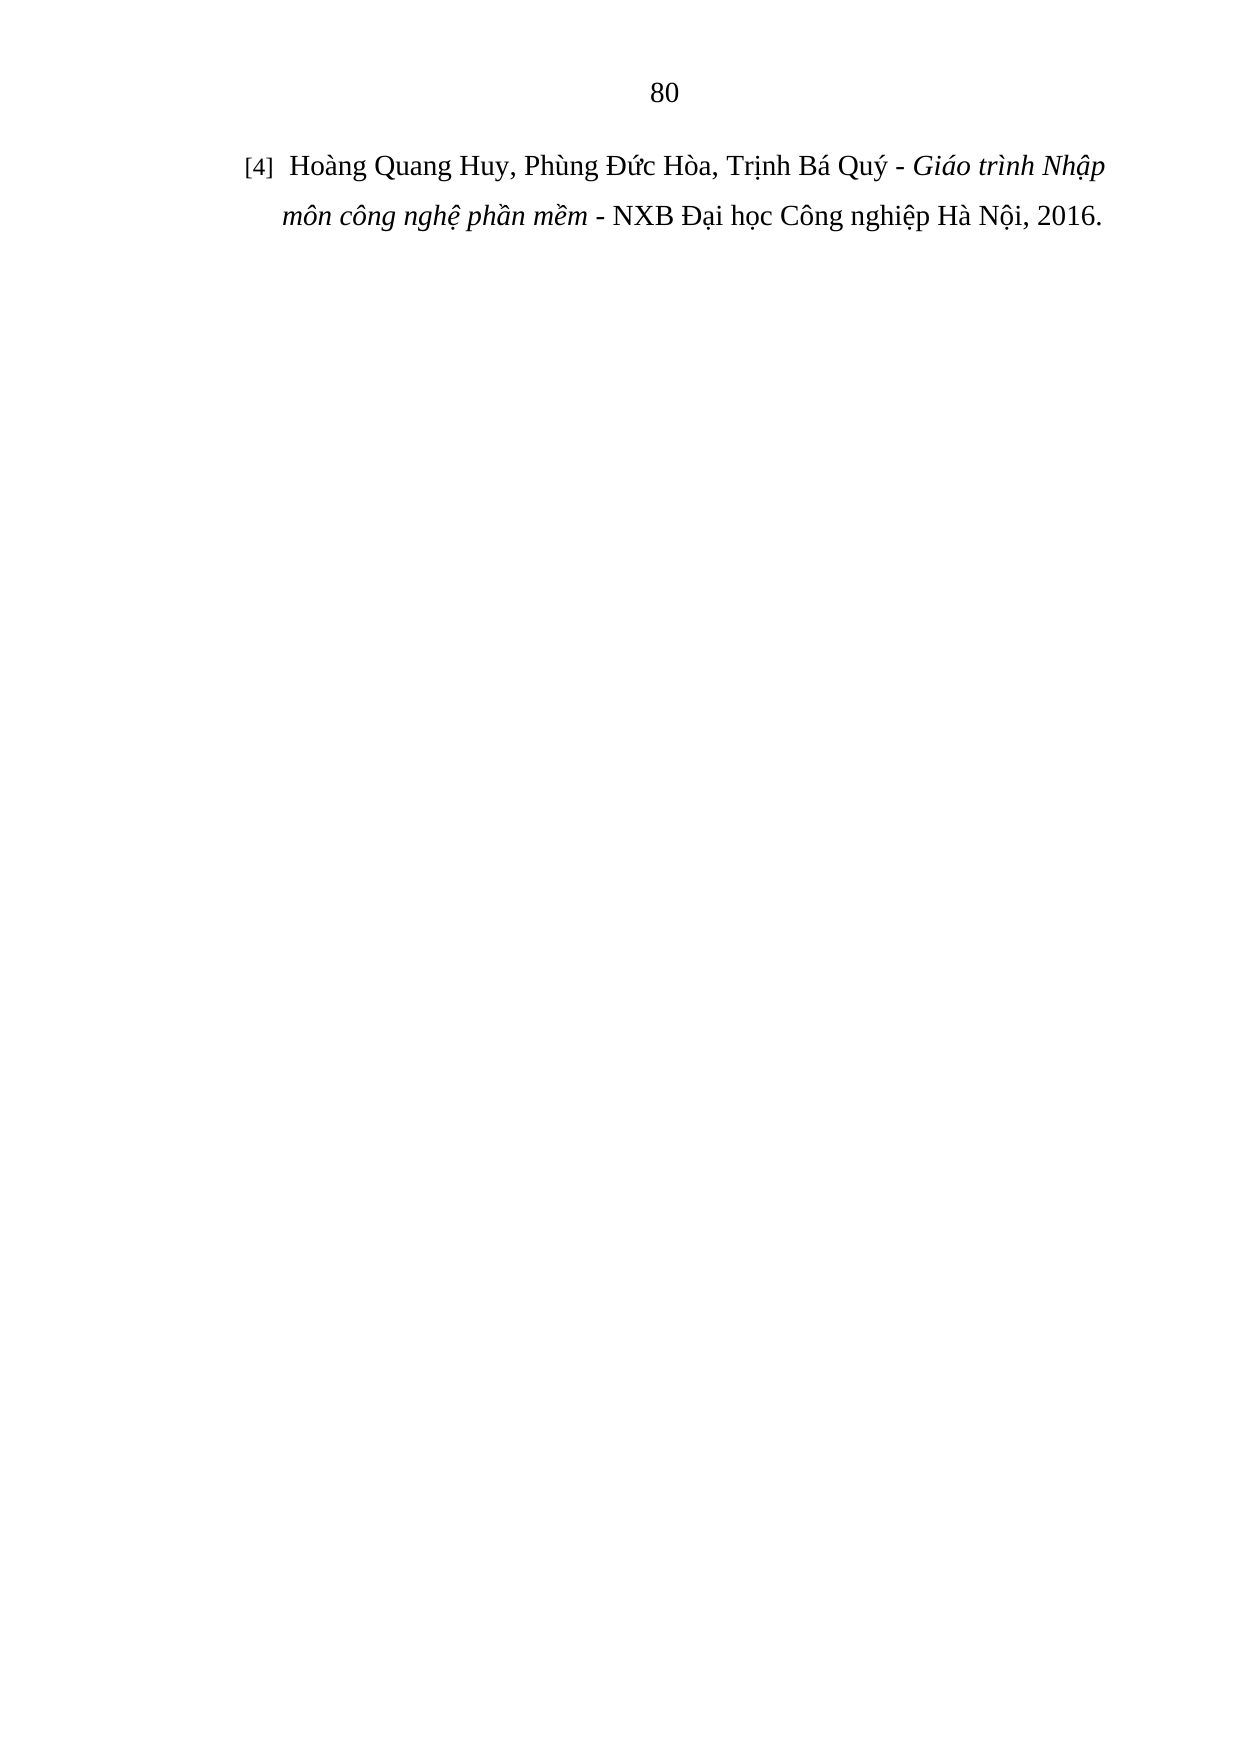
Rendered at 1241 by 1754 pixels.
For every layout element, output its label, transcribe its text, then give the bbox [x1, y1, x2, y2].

list Hoàng Quang Huy, Phùng Đức Hòa, Trịnh Bá Quý - Giáo trình Nhập môn công nghệ phần mềm - NXB Đại học Công nghiệp Hà Nội, 2016. [244, 148, 1122, 232]
